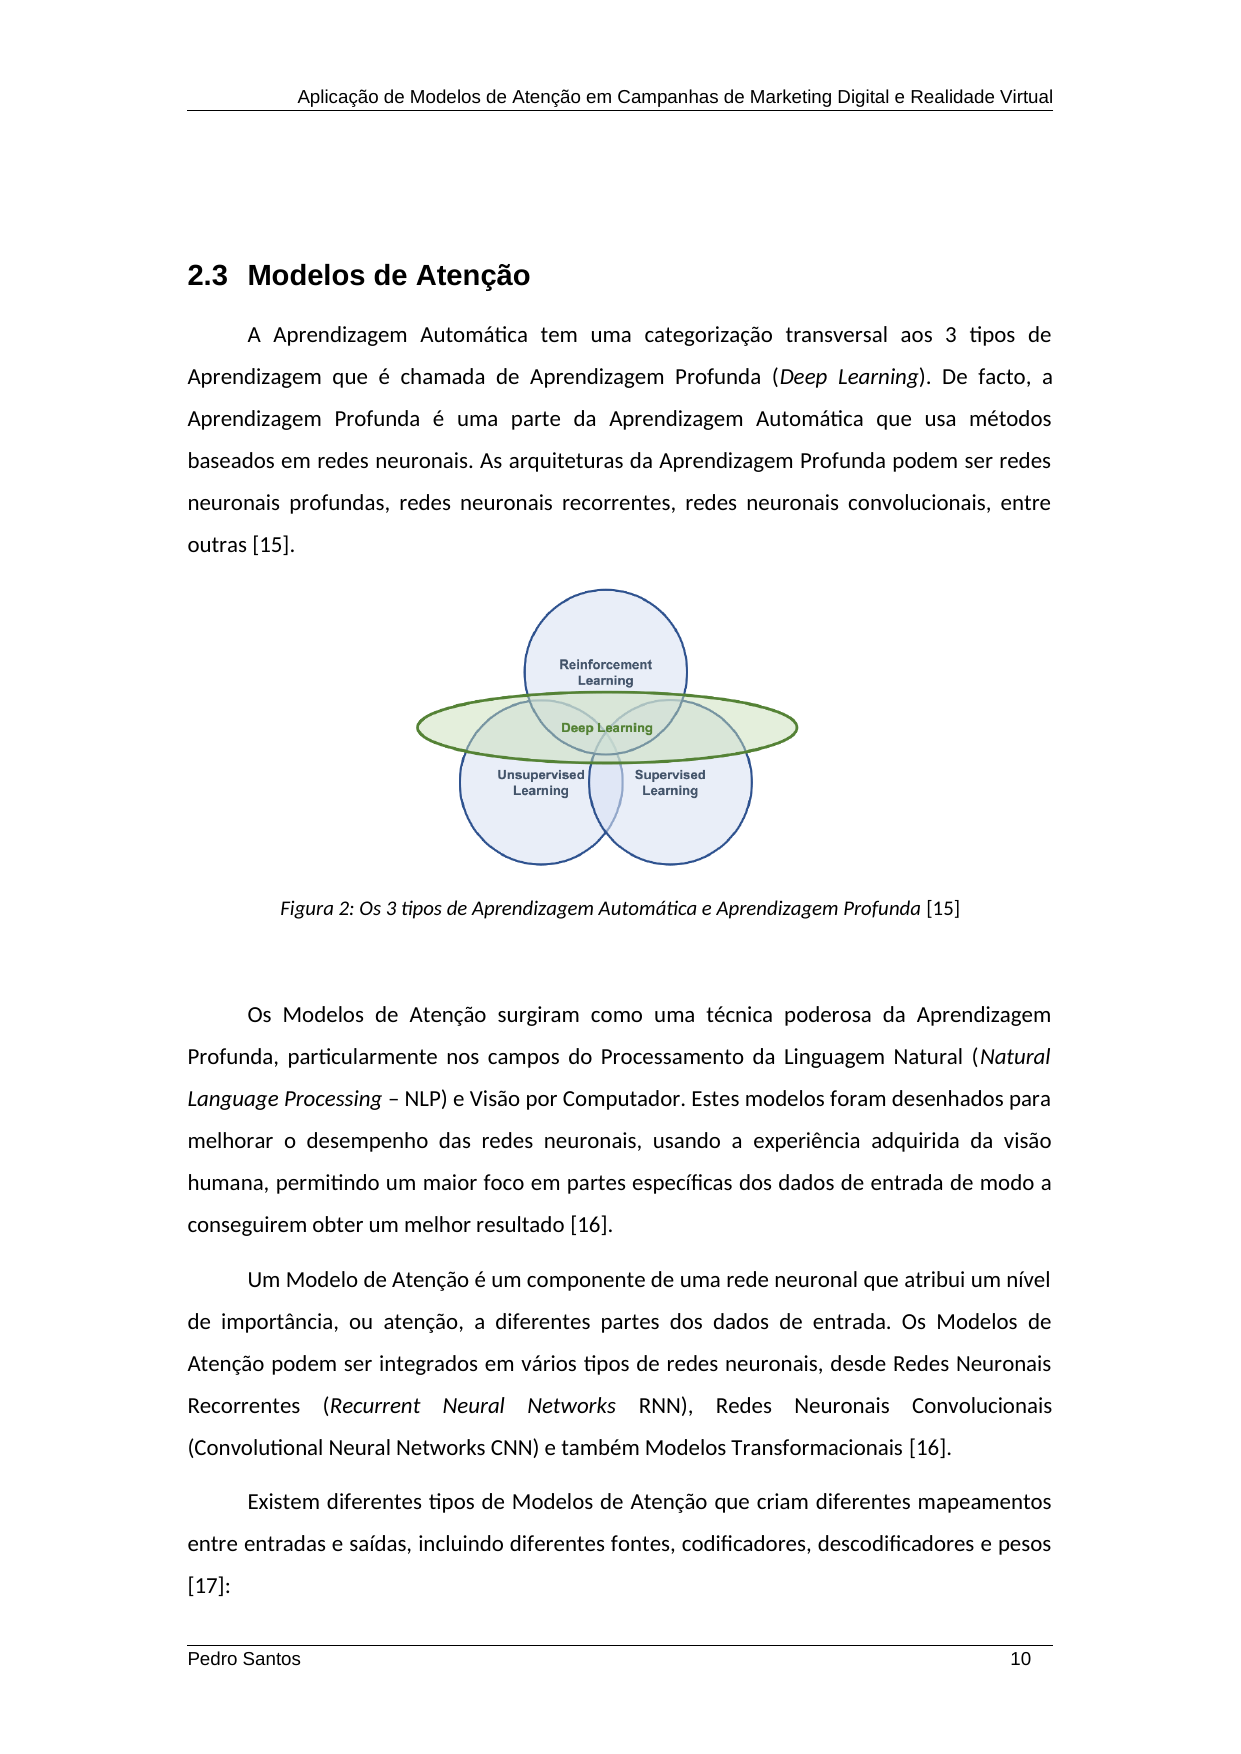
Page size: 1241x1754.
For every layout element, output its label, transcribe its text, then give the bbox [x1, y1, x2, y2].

text Figura 2: Os 3 tipos de Aprendizagem Automática e Aprendizagem Profunda [15] [187, 895, 1053, 921]
picture [378, 584, 862, 869]
text A Aprendizagem Automática tem uma categorização transversal aos 3 tipos de Aprendizagem que é chamada de Aprendizagem Profunda (Deep Learning). De facto, a Aprendizagem Profunda é uma parte da Aprendizagem Automática que usa métodos baseados em redes neuronais. As arquiteturas da Aprendizagem Profunda podem ser redes neuronais profundas, redes neuronais recorrentes, redes neuronais convolucionais, entre outras [15]. [187, 320, 1053, 558]
text Existem diferentes tipos de Modelos de Atenção que criam diferentes mapeamentos entre entradas e saídas, incluindo diferentes fontes, codificadores, descodificadores e pesos [17]: [187, 1487, 1053, 1599]
text Modelos de Atenção [187, 257, 1053, 291]
text Os Modelos de Atenção surgiram como uma técnica poderosa da Aprendizagem Profunda, particularmente nos campos do Processamento da Linguagem Natural (Natural Language Processing – NLP) e Visão por Computador. Estes modelos foram desenhados para melhorar o desempenho das redes neuronais, usando a experiência adquirida da visão humana, permitindo um maior foco em partes específicas dos dados de entrada de modo a conseguirem obter um melhor resultado [16]. [187, 1000, 1053, 1238]
text Um Modelo de Atenção é um componente de uma rede neuronal que atribui um nível de importância, ou atenção, a diferentes partes dos dados de entrada. Os Modelos de Atenção podem ser integrados em vários tipos de redes neuronais, desde Redes Neuronais Recorrentes (Recurrent Neural Networks RNN), Redes Neuronais Convolucionais (Convolutional Neural Networks CNN) e também Modelos Transformacionais [16]. [187, 1265, 1053, 1461]
